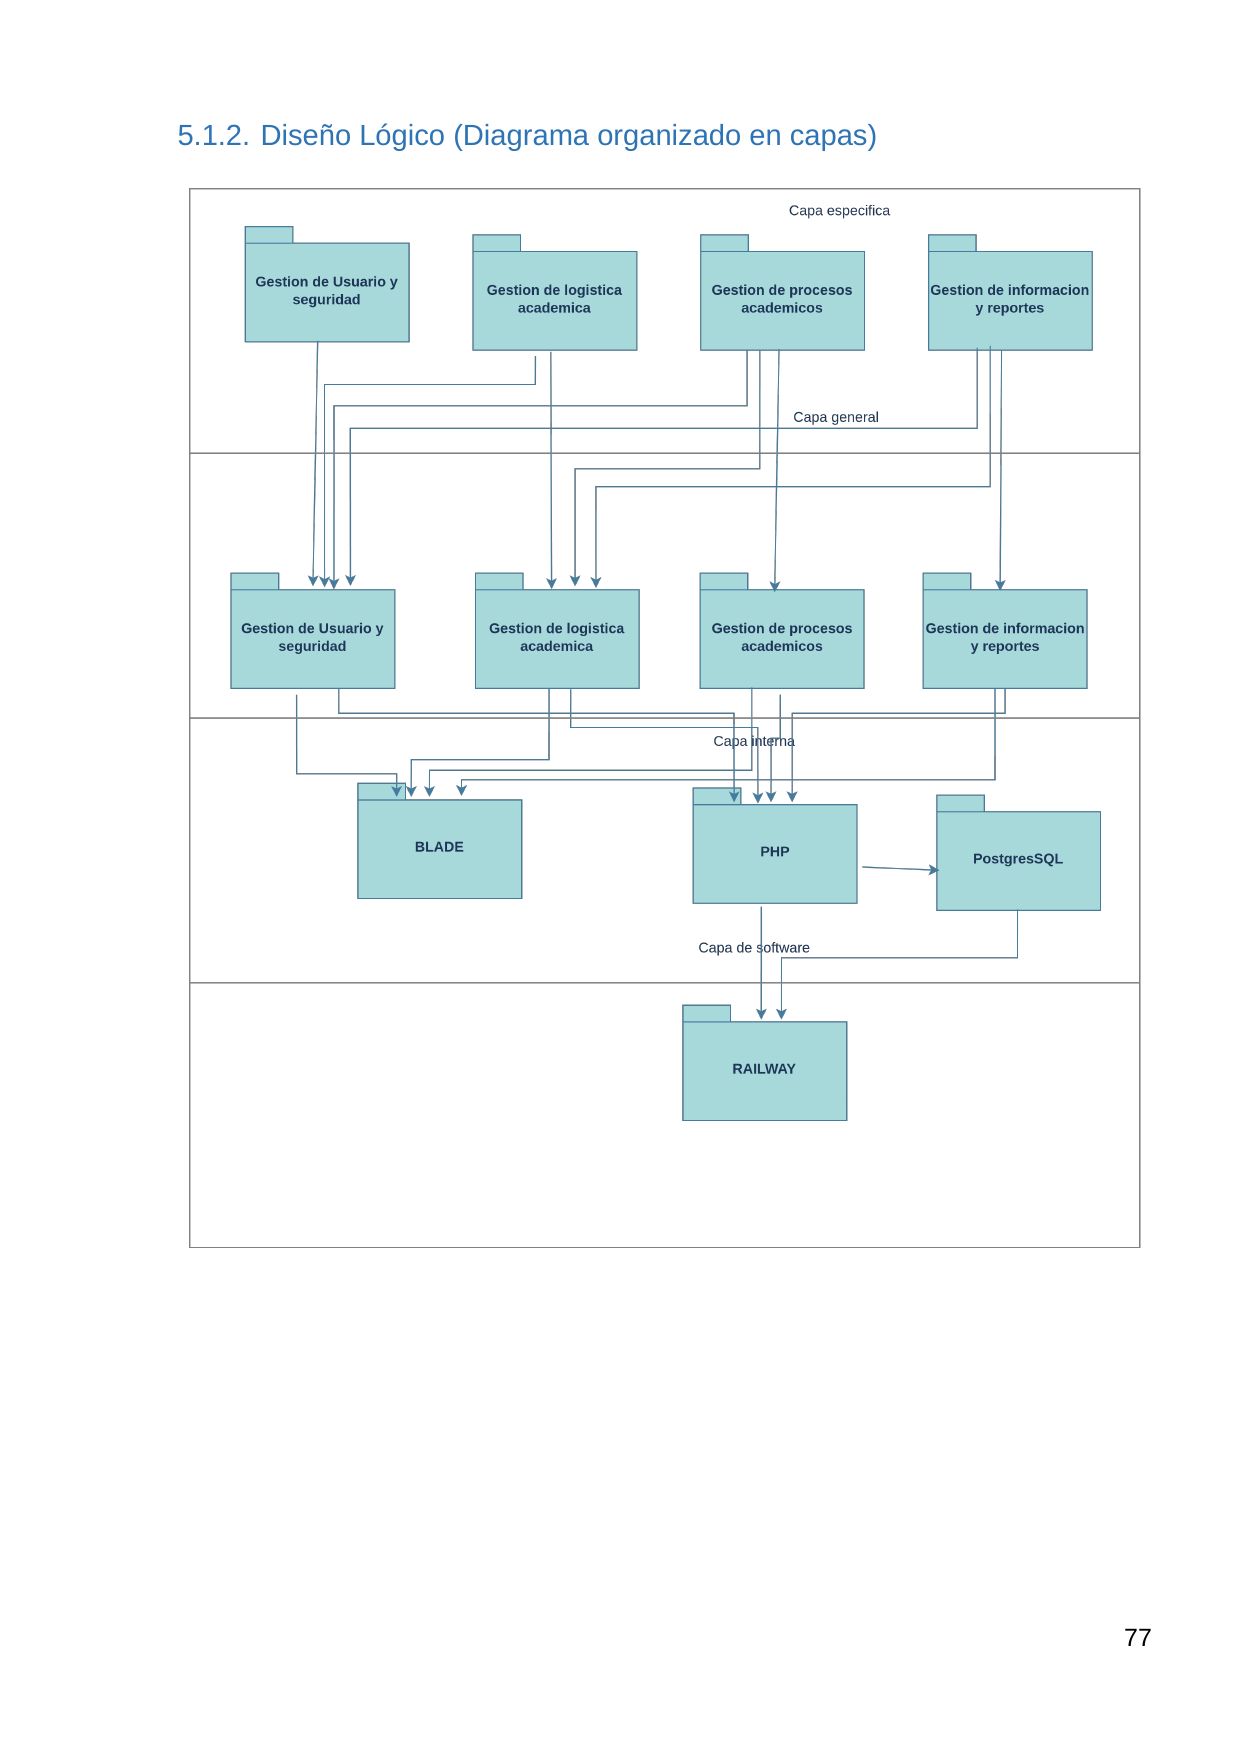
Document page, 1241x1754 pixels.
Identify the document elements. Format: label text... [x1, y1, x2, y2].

subtitle Diseño Lógico (Diagrama organizado en capas) [177, 118, 1152, 152]
picture [177, 176, 1152, 1261]
